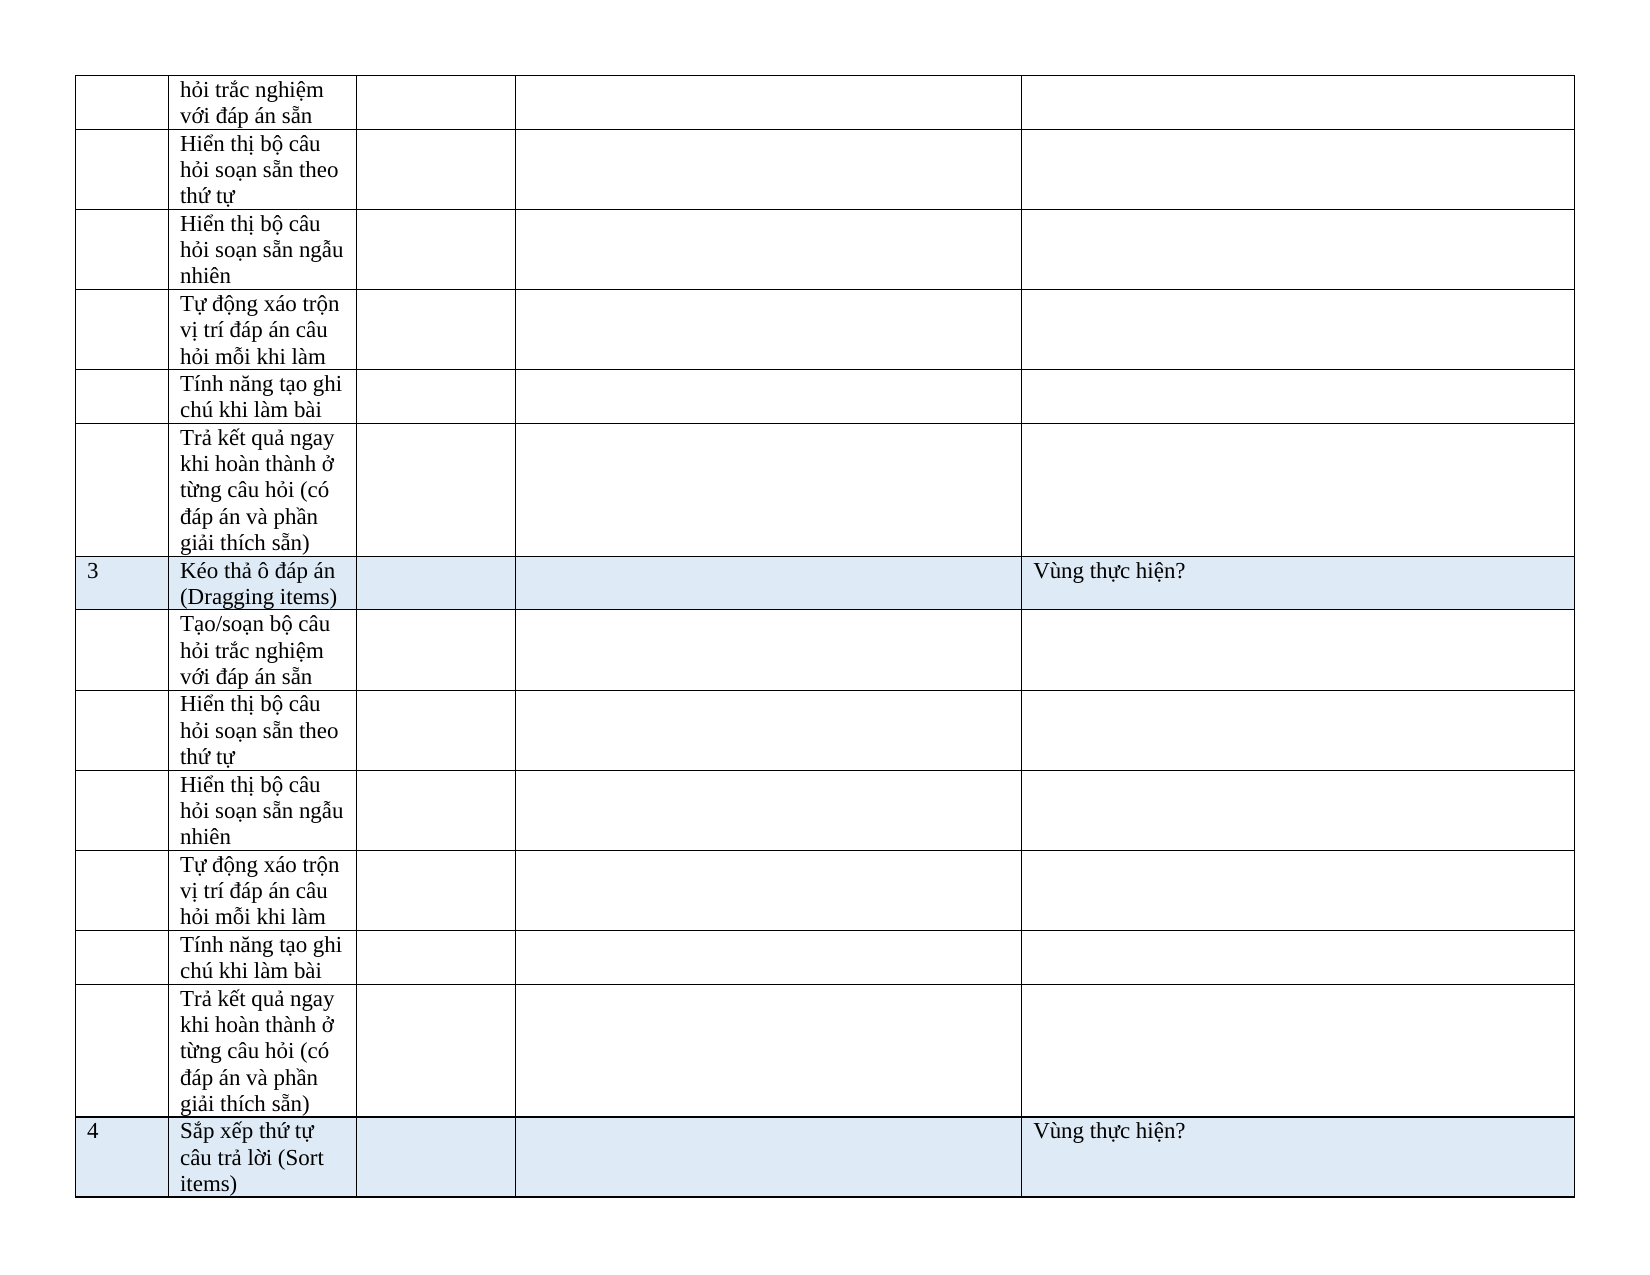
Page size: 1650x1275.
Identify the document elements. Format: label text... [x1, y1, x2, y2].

table_cell [76, 370, 168, 423]
table_cell [357, 76, 515, 129]
table_cell [76, 610, 168, 689]
table_cell [1022, 370, 1574, 423]
table_cell Vùng thực hiện? [1022, 1118, 1574, 1196]
table_cell [76, 210, 168, 289]
table_cell Hiển thị bộ câu hỏi soạn sẵn ngẫu nhiên [169, 210, 356, 289]
table_cell [76, 130, 168, 209]
table_cell [516, 130, 1021, 209]
table_cell [516, 370, 1021, 423]
table_cell Sắp xếp thứ tự câu trả lời (Sort items) [169, 1118, 356, 1196]
table_cell [76, 290, 168, 369]
table_cell [1022, 130, 1574, 209]
table_cell Hiển thị bộ câu hỏi soạn sẵn theo thứ tự [169, 691, 356, 769]
table_cell [76, 851, 168, 930]
table_cell Hiển thị bộ câu hỏi soạn sẵn ngẫu nhiên [169, 771, 356, 850]
table_cell [76, 931, 168, 983]
table_cell [516, 210, 1021, 289]
table_cell [1022, 610, 1574, 689]
table_cell [357, 370, 515, 423]
table_cell [357, 985, 515, 1116]
table_cell [357, 210, 515, 289]
table_cell [76, 76, 168, 129]
table_cell [516, 76, 1021, 129]
table_cell [357, 130, 515, 209]
table_cell Trả kết quả ngay khi hoàn thành ở từng câu hỏi (có đáp án và phần giải thích sẵn) [169, 985, 356, 1116]
table_cell [357, 557, 515, 609]
table_cell [357, 290, 515, 369]
table_cell [357, 931, 515, 983]
table_cell Tính năng tạo ghi chú khi làm bài [169, 931, 356, 983]
table_cell Tự động xáo trộn vị trí đáp án câu hỏi mỗi khi làm [169, 290, 356, 369]
table_cell [357, 851, 515, 930]
table_cell 4 [76, 1118, 168, 1196]
table_cell [1022, 424, 1574, 556]
table_cell 3 [76, 557, 168, 609]
table_cell [76, 424, 168, 556]
table_cell [1022, 691, 1574, 769]
table_cell [516, 424, 1021, 556]
table_cell [357, 424, 515, 556]
table_cell [357, 1118, 515, 1196]
table_cell [516, 985, 1021, 1116]
table_cell [516, 1118, 1021, 1196]
table_cell Kéo thả ô đáp án (Dragging items) [169, 557, 356, 609]
table_cell [1022, 771, 1574, 850]
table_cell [169, 76, 356, 129]
table_cell [516, 771, 1021, 850]
table_cell Tự động xáo trộn vị trí đáp án câu hỏi mỗi khi làm [169, 851, 356, 930]
table_cell [1022, 851, 1574, 930]
table_cell [76, 771, 168, 850]
table_cell [357, 771, 515, 850]
table_cell [357, 691, 515, 769]
table_cell [1022, 210, 1574, 289]
table_cell [76, 691, 168, 769]
table_cell [76, 985, 168, 1116]
table_cell [1022, 76, 1574, 129]
table_cell [357, 610, 515, 689]
table_cell Vùng thực hiện? [1022, 557, 1574, 609]
table_cell Hiển thị bộ câu hỏi soạn sẵn theo thứ tự [169, 130, 356, 209]
table_cell [516, 931, 1021, 983]
table_cell [1022, 985, 1574, 1116]
table_cell [516, 290, 1021, 369]
table_cell Tính năng tạo ghi chú khi làm bài [169, 370, 356, 423]
table_cell [516, 691, 1021, 769]
table_cell [516, 851, 1021, 930]
table_cell Tạo/soạn bộ câu hỏi trắc nghiệm với đáp án sẵn [169, 610, 356, 689]
table_cell [516, 557, 1021, 609]
table_cell [1022, 290, 1574, 369]
table_cell [516, 610, 1021, 689]
table_cell Trả kết quả ngay khi hoàn thành ở từng câu hỏi (có đáp án và phần giải thích sẵn) [169, 424, 356, 556]
table_cell [1022, 931, 1574, 983]
